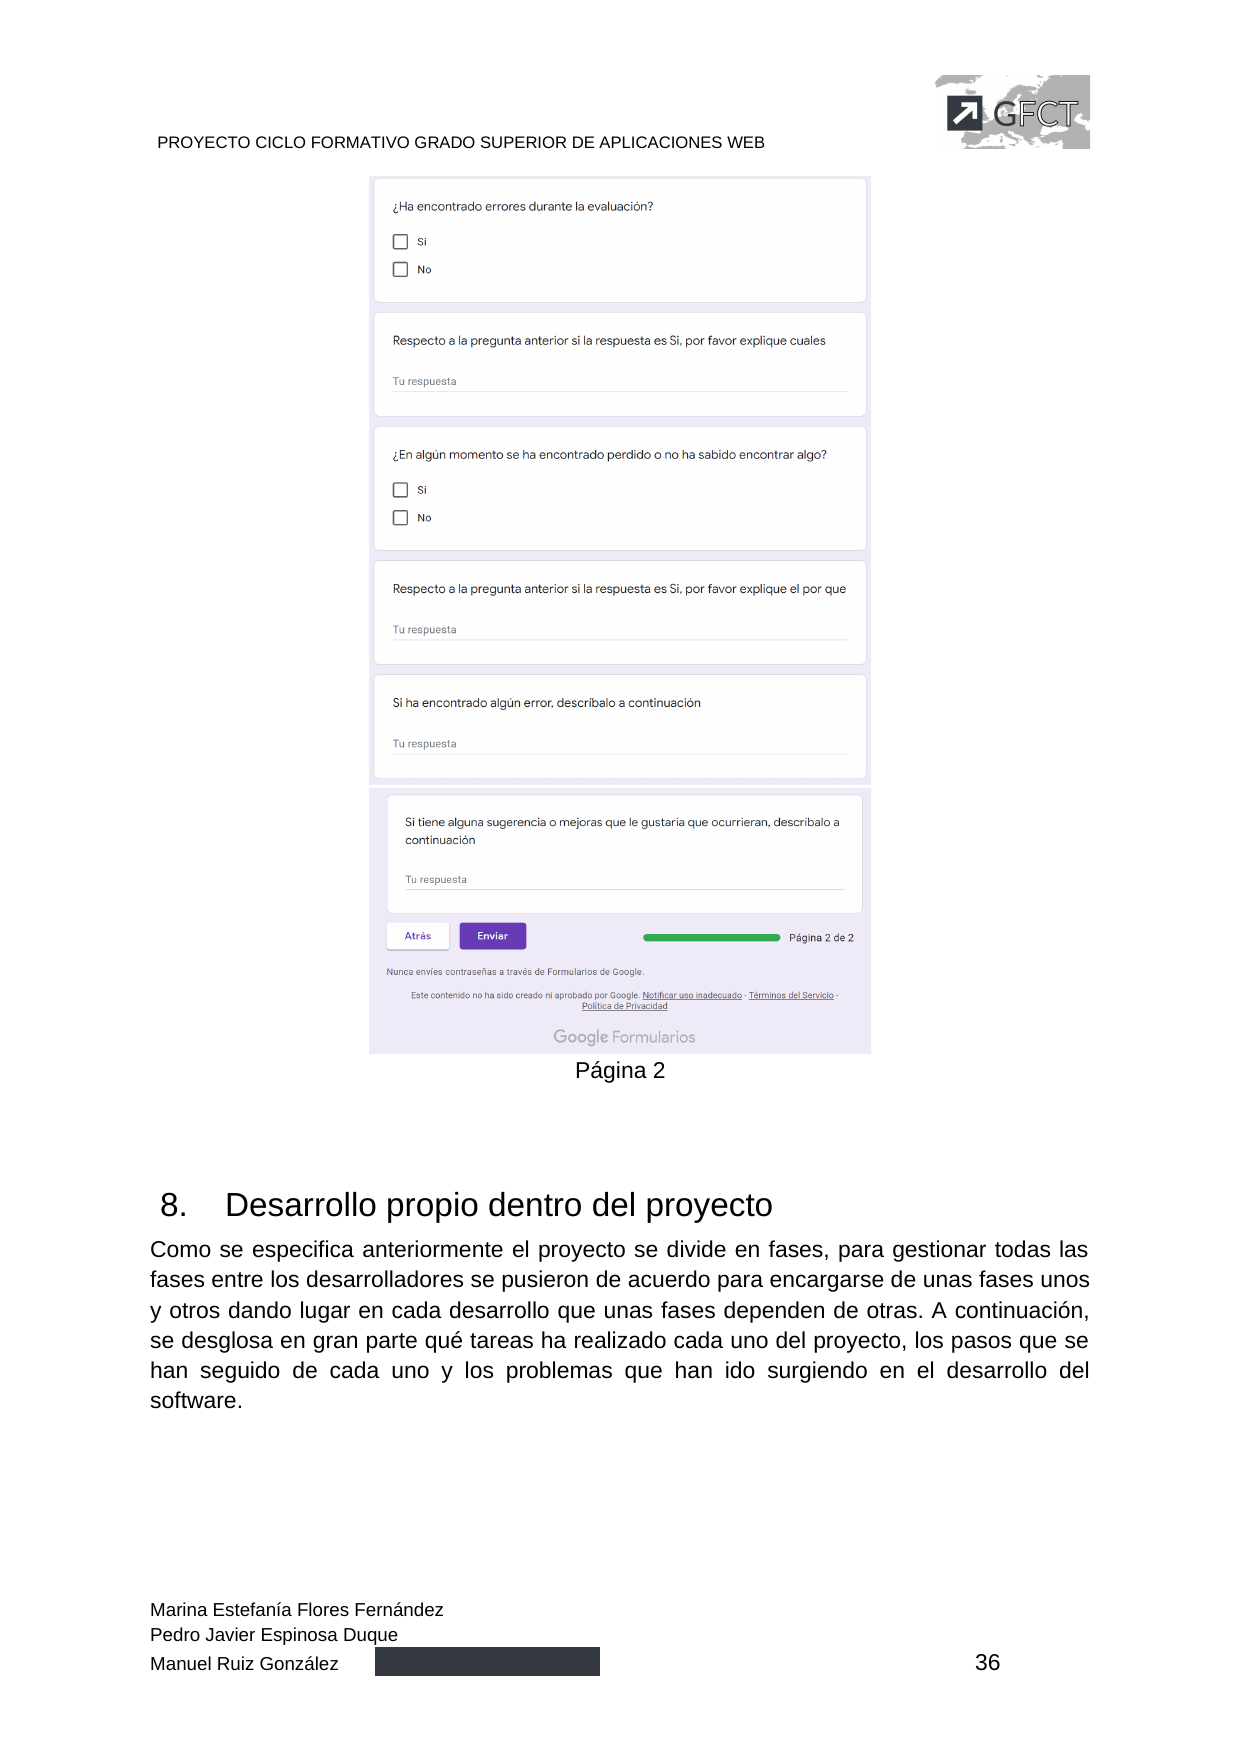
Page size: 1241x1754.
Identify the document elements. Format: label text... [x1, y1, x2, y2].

picture [369, 176, 872, 785]
text Como se especifica anteriormente el proyecto se divide en fases, para gestionar todas las fases entre los desarrolladores se pusieron de acuerdo para encargarse de unas fases unos y otros dando lugar en cada desarrollo que unas fases dependen de otras. A continuación, se desglosa en gran parte qué tareas ha realizado cada uno del proyecto, los pasos que se han seguido de cada uno y los problemas que han ido surgiendo en el desarrollo del software. [150, 1236, 1090, 1414]
picture [369, 788, 872, 1054]
picture [934, 75, 1091, 149]
text Página 2 [150, 1057, 1090, 1083]
subtitle Desarrollo propio dentro del proyecto [187, 1185, 1090, 1224]
